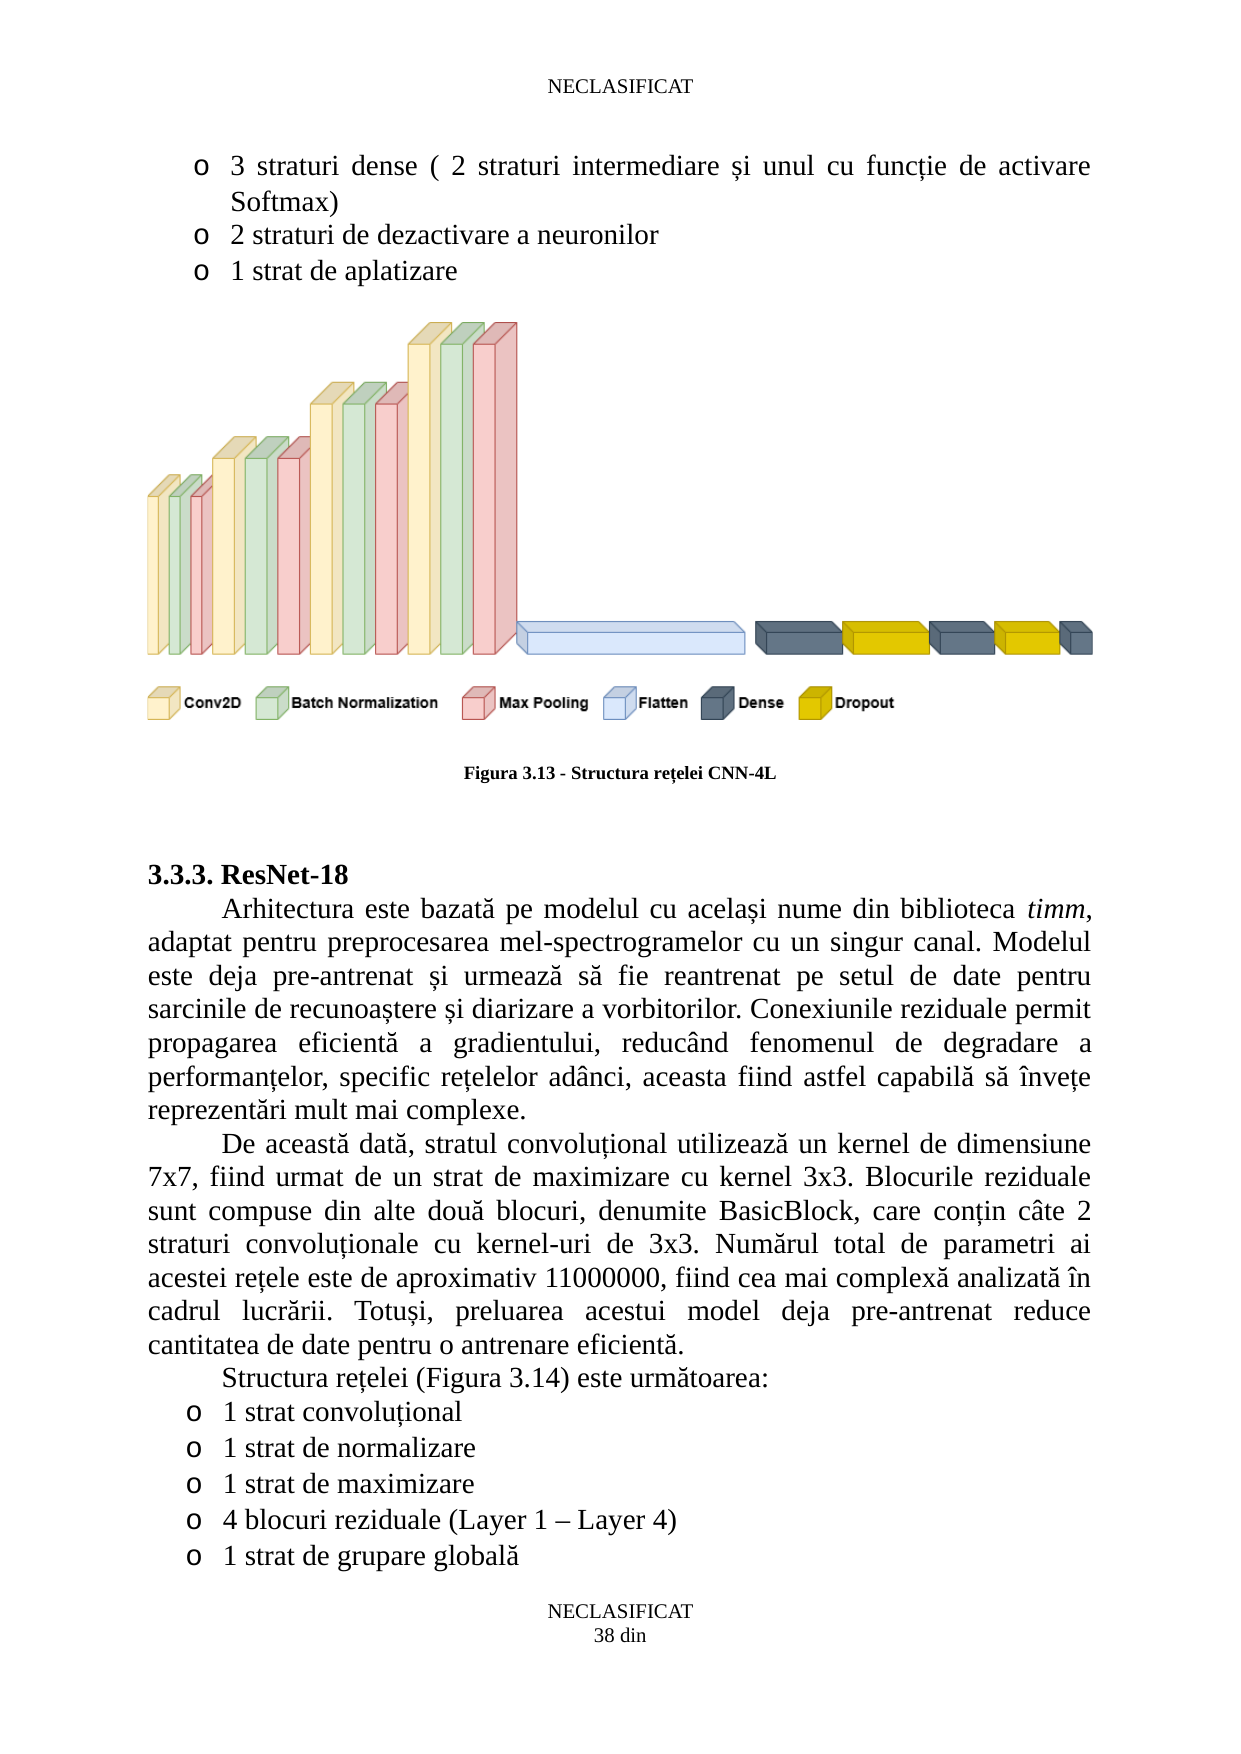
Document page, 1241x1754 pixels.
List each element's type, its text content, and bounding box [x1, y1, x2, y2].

list 1 strat de aplatizare [193, 253, 1092, 289]
list 1 strat de maximizare [185, 1466, 1092, 1502]
picture [147, 322, 1093, 720]
list 2 straturi de dezactivare a neuronilor [193, 217, 1092, 253]
text Arhitectura este bazată pe modelul cu același nume din biblioteca timm, adaptat pentru preprocesarea mel-spectrogramelor cu un singur canal. Modelul este deja pre-antrenat și urmează să fie reantrenat pe setul de date pentru sarcinile de recunoaștere și diarizare a vorbitorilor. Conexiunile reziduale permit propagarea eficientă a gradientului, reducând fenomenul de degradare a performanțelor, specific rețelelor adânci, aceasta fiind astfel capabilă să învețe reprezentări mult mai complexe. [148, 891, 1092, 1126]
list 4 blocuri reziduale (Layer 1 – Layer 4) [185, 1502, 1092, 1538]
text De această dată, stratul convoluțional utilizează un kernel de dimensiune 7x7, fiind urmat de un strat de maximizare cu kernel 3x3. Blocurile reziduale sunt compuse din alte două blocuri, denumite BasicBlock, care conțin câte 2 straturi convoluționale cu kernel-uri de 3x3. Numărul total de parametri ai acestei rețele este de aproximativ 11000000, fiind cea mai complexă analizată în cadrul lucrării. Totuși, preluarea acestui model deja pre-antrenat reduce cantitatea de date pentru o antrenare eficientă. [148, 1126, 1092, 1361]
list 1 strat de normalizare [185, 1430, 1092, 1466]
subtitle ResNet-18 [148, 857, 1092, 891]
list 3 straturi dense ( 2 straturi intermediare și unul cu funcție de activare Softmax) [193, 148, 1092, 217]
list 1 strat convoluțional [185, 1394, 1092, 1430]
list 1 strat de grupare globală [185, 1538, 1092, 1574]
